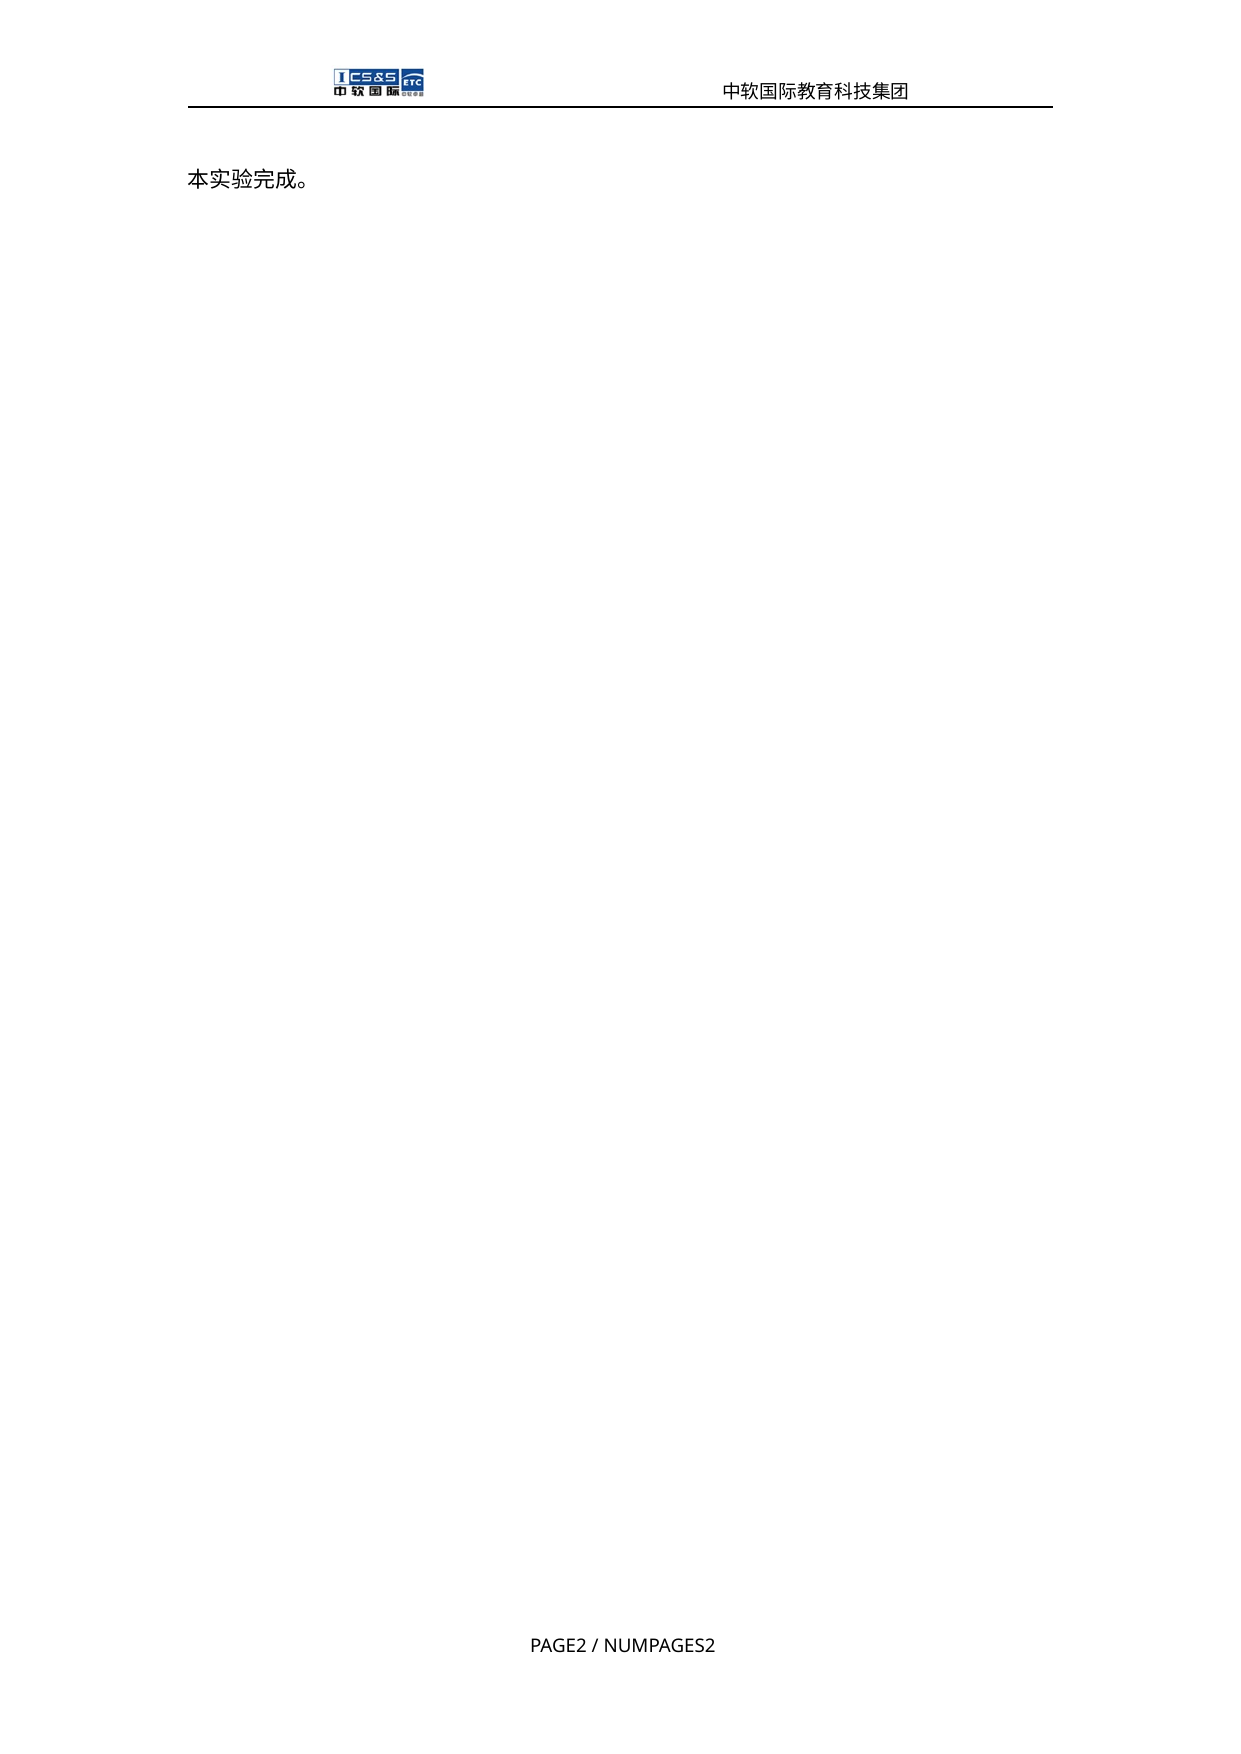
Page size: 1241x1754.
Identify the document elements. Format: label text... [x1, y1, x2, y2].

picture [331, 65, 425, 99]
text 本实验完成。 [187, 162, 1053, 194]
